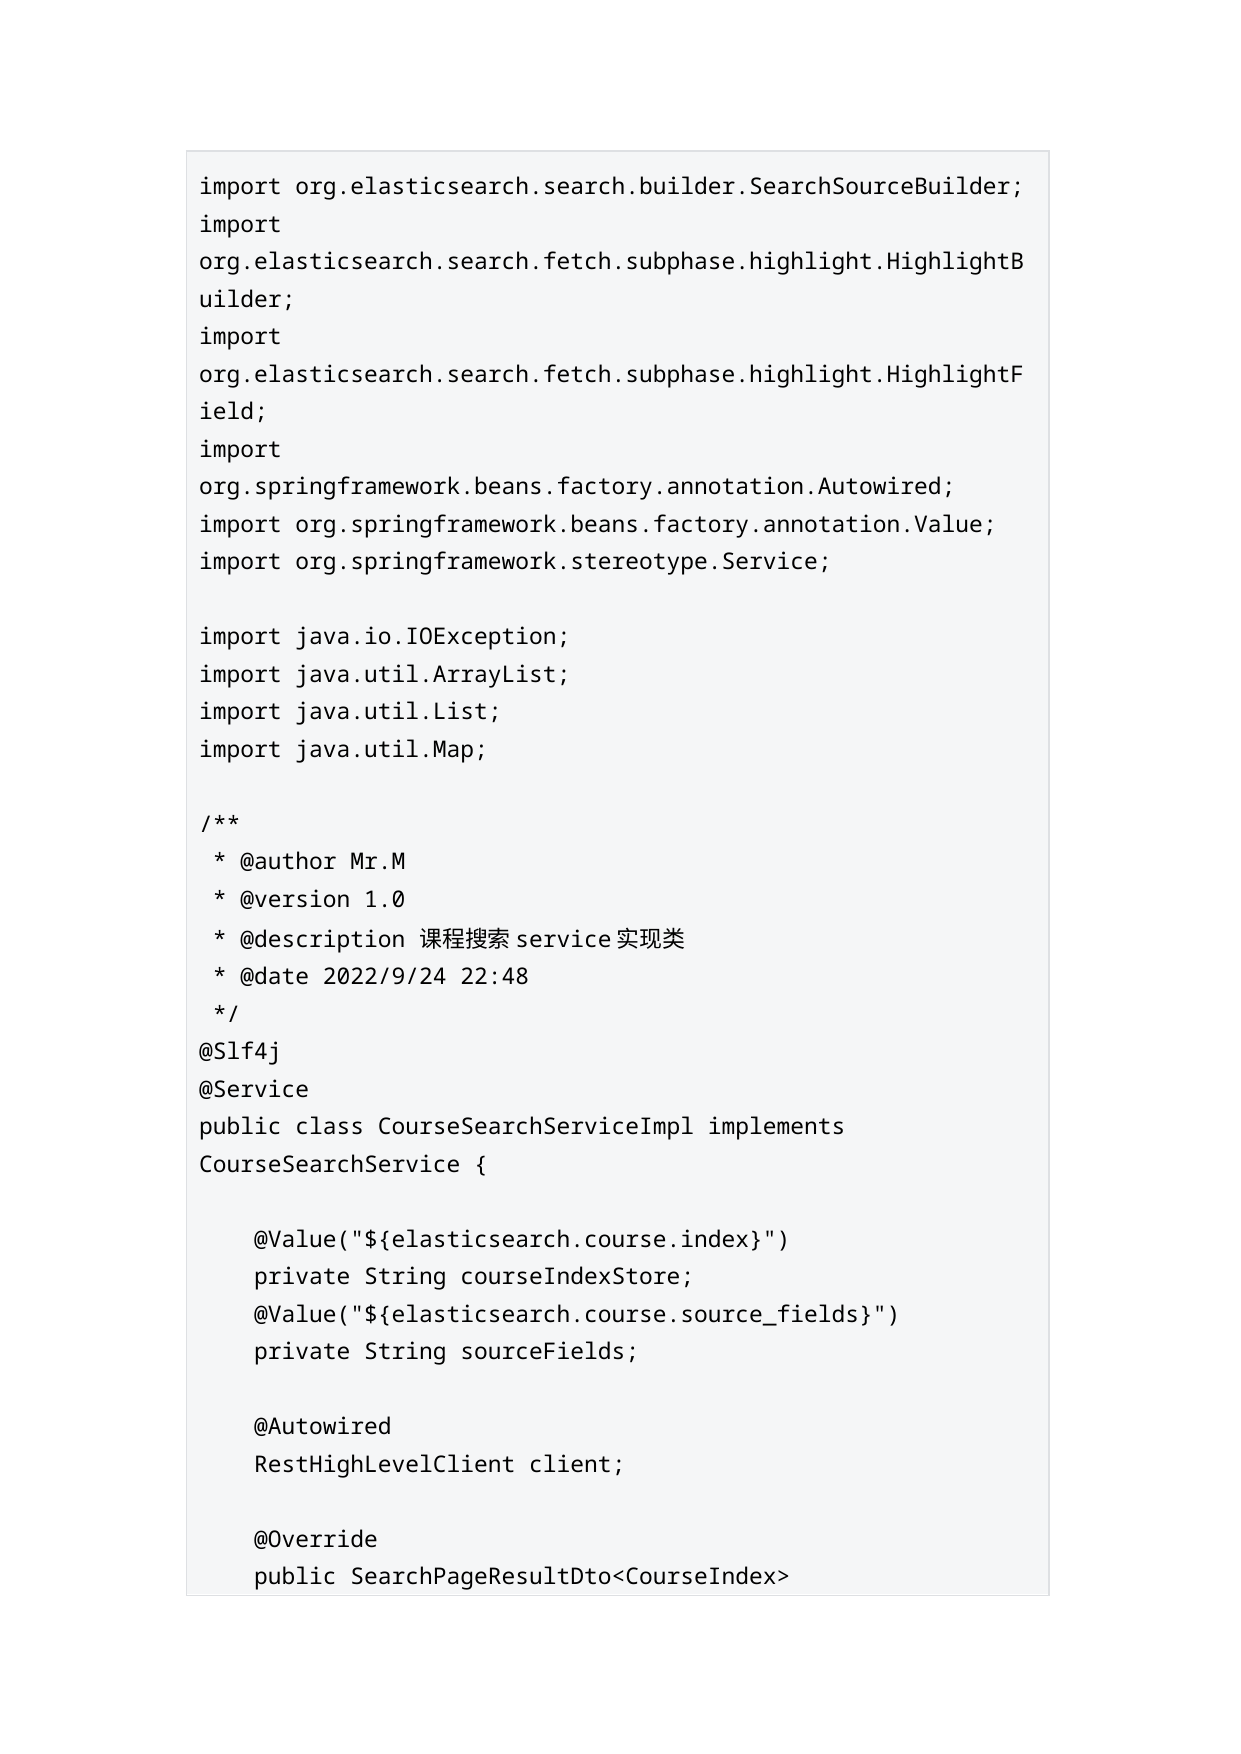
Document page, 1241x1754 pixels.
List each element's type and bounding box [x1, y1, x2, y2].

table_header [187, 152, 1048, 1594]
